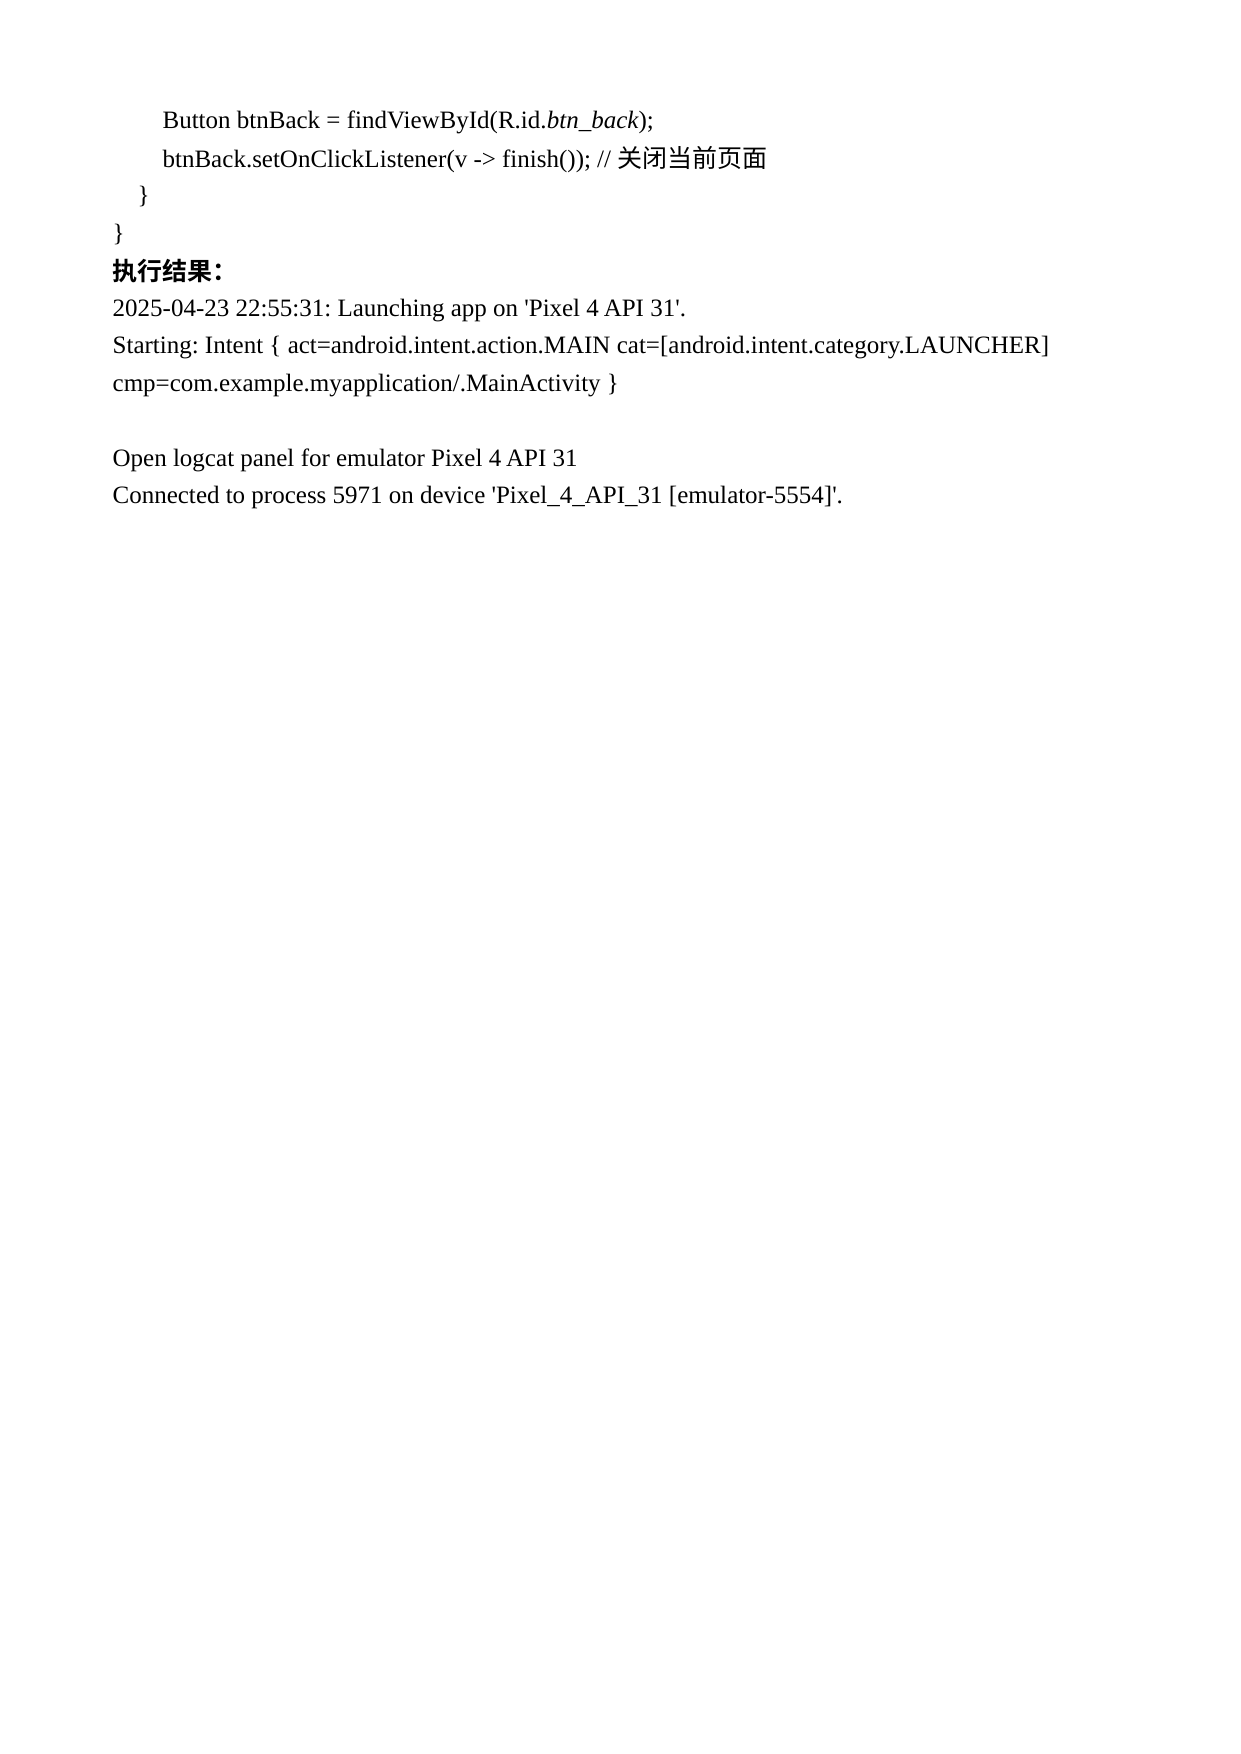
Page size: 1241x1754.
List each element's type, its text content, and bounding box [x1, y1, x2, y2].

text Connected to process 5971 on device 'Pixel_4_API_31 [emulator-5554]'. [112, 476, 1128, 513]
text 2025-04-23 22:55:31: Launching app on 'Pixel 4 API 31'. [112, 288, 1128, 326]
text Starting: Intent { act=android.intent.action.MAIN cat=[android.intent.category.LAUNCHER] cmp=com.example.myapplication/.MainActivity } [112, 326, 1128, 401]
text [112, 101, 1128, 251]
text Open logcat panel for emulator Pixel 4 API 31 [112, 438, 1128, 476]
text 执行结果： [112, 251, 1128, 288]
